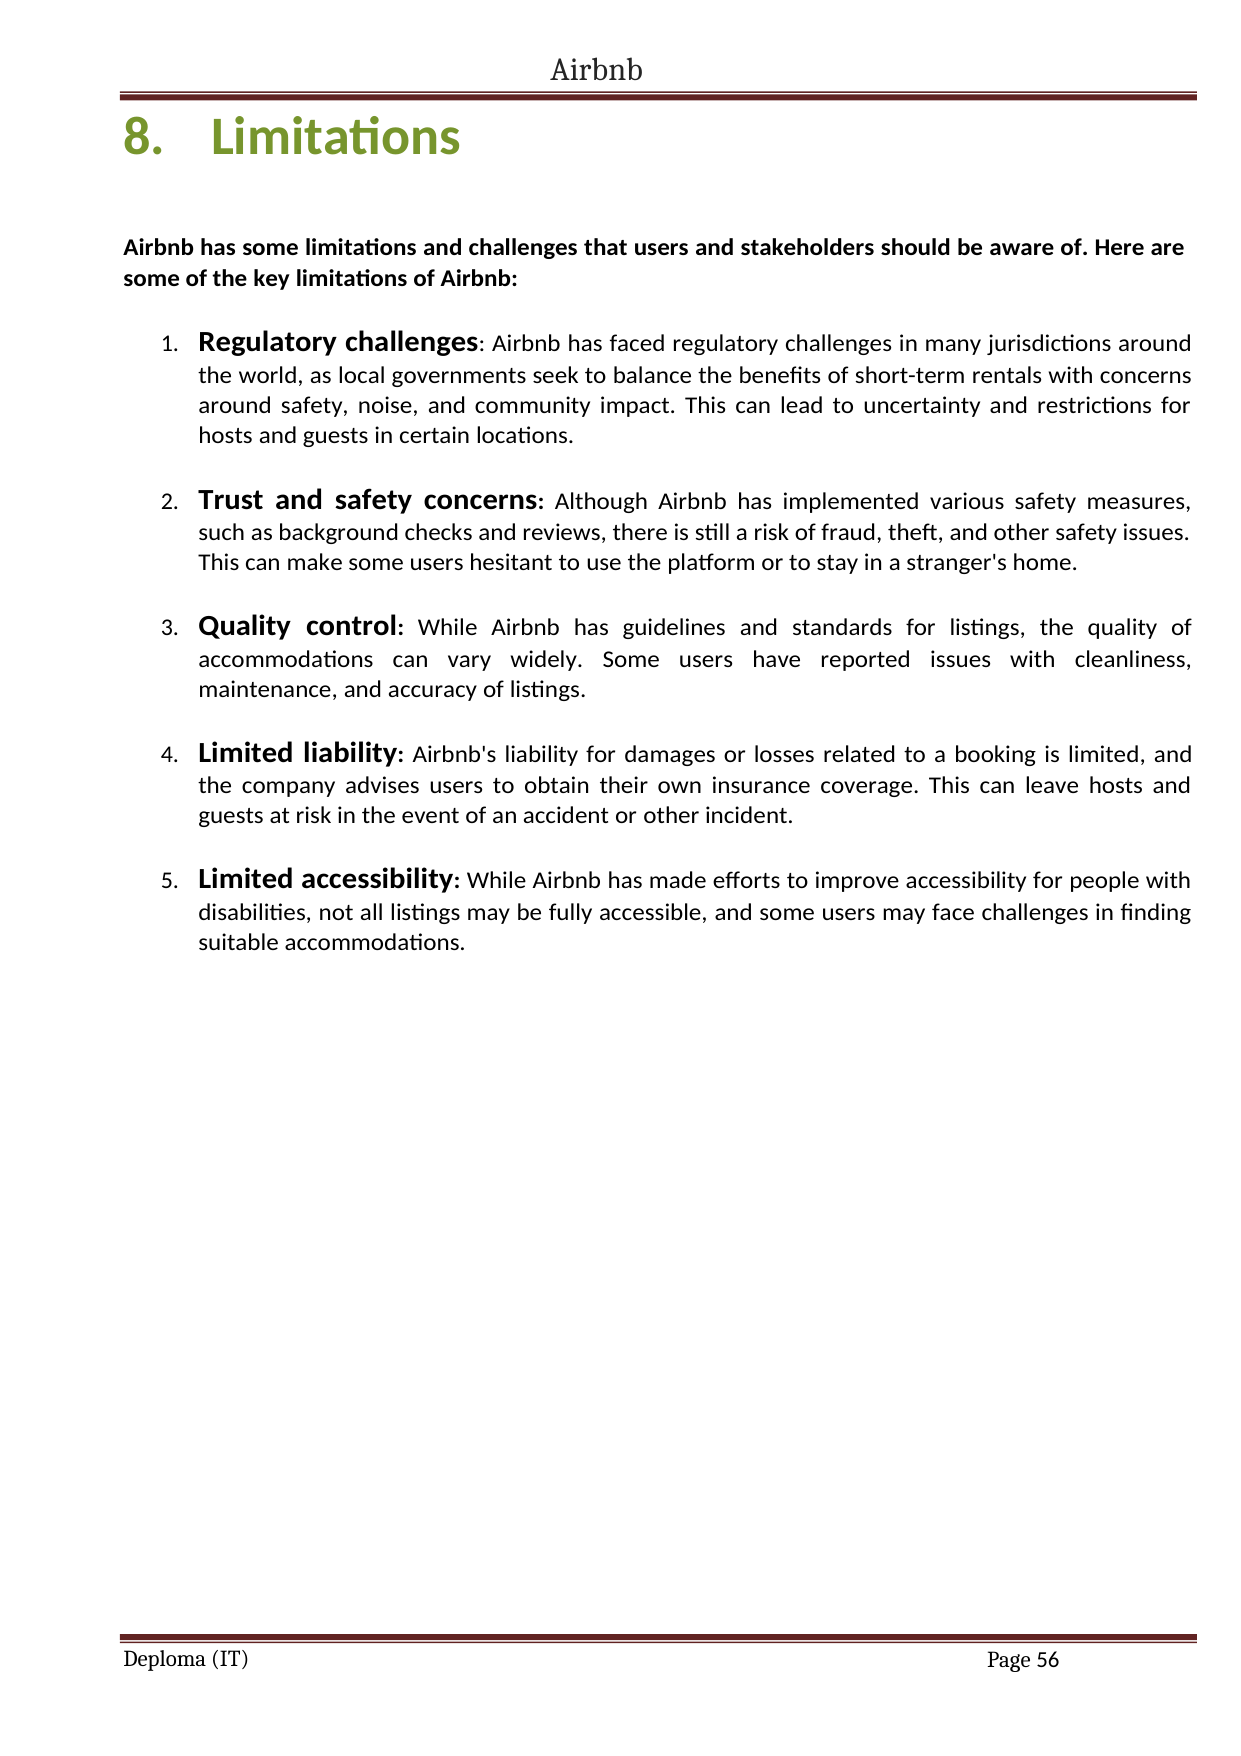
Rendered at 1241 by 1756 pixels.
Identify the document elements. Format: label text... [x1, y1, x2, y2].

list Quality control: While Airbnb has guidelines and standards for listings, the quality of accommodations can vary widely. Some users have reported issues with cleanliness, maintenance, and accuracy of listings. [161, 607, 1192, 703]
subtitle Airbnb has some limitations and challenges that users and stakeholders should be aware of. Here are some of the key limitations of Airbnb: [123, 232, 1223, 292]
list Limited liability: Airbnb's liability for damages or losses related to a booking is limited, and the company advises users to obtain their own insurance coverage. This can leave hosts and guests at risk in the event of an accident or other incident. [161, 734, 1192, 830]
subtitle Limitations [123, 102, 1223, 168]
list Regulatory challenges: Airbnb has faced regulatory challenges in many jurisdictions around the world, as local governments seek to balance the benefits of short-term rentals with concerns around safety, noise, and community impact. This can lead to uncertainty and restrictions for hosts and guests in certain locations. [161, 323, 1193, 449]
list Limited accessibility: While Airbnb has made efforts to improve accessibility for people with disabilities, not all listings may be fully accessible, and some users may face challenges in finding suitable accommodations. [161, 860, 1192, 956]
list Trust and safety concerns: Although Airbnb has implemented various safety measures, such as background checks and reviews, there is still a risk of fraud, theft, and other safety issues. This can make some users hesitant to use the platform or to stay in a stranger's home. [161, 481, 1192, 577]
